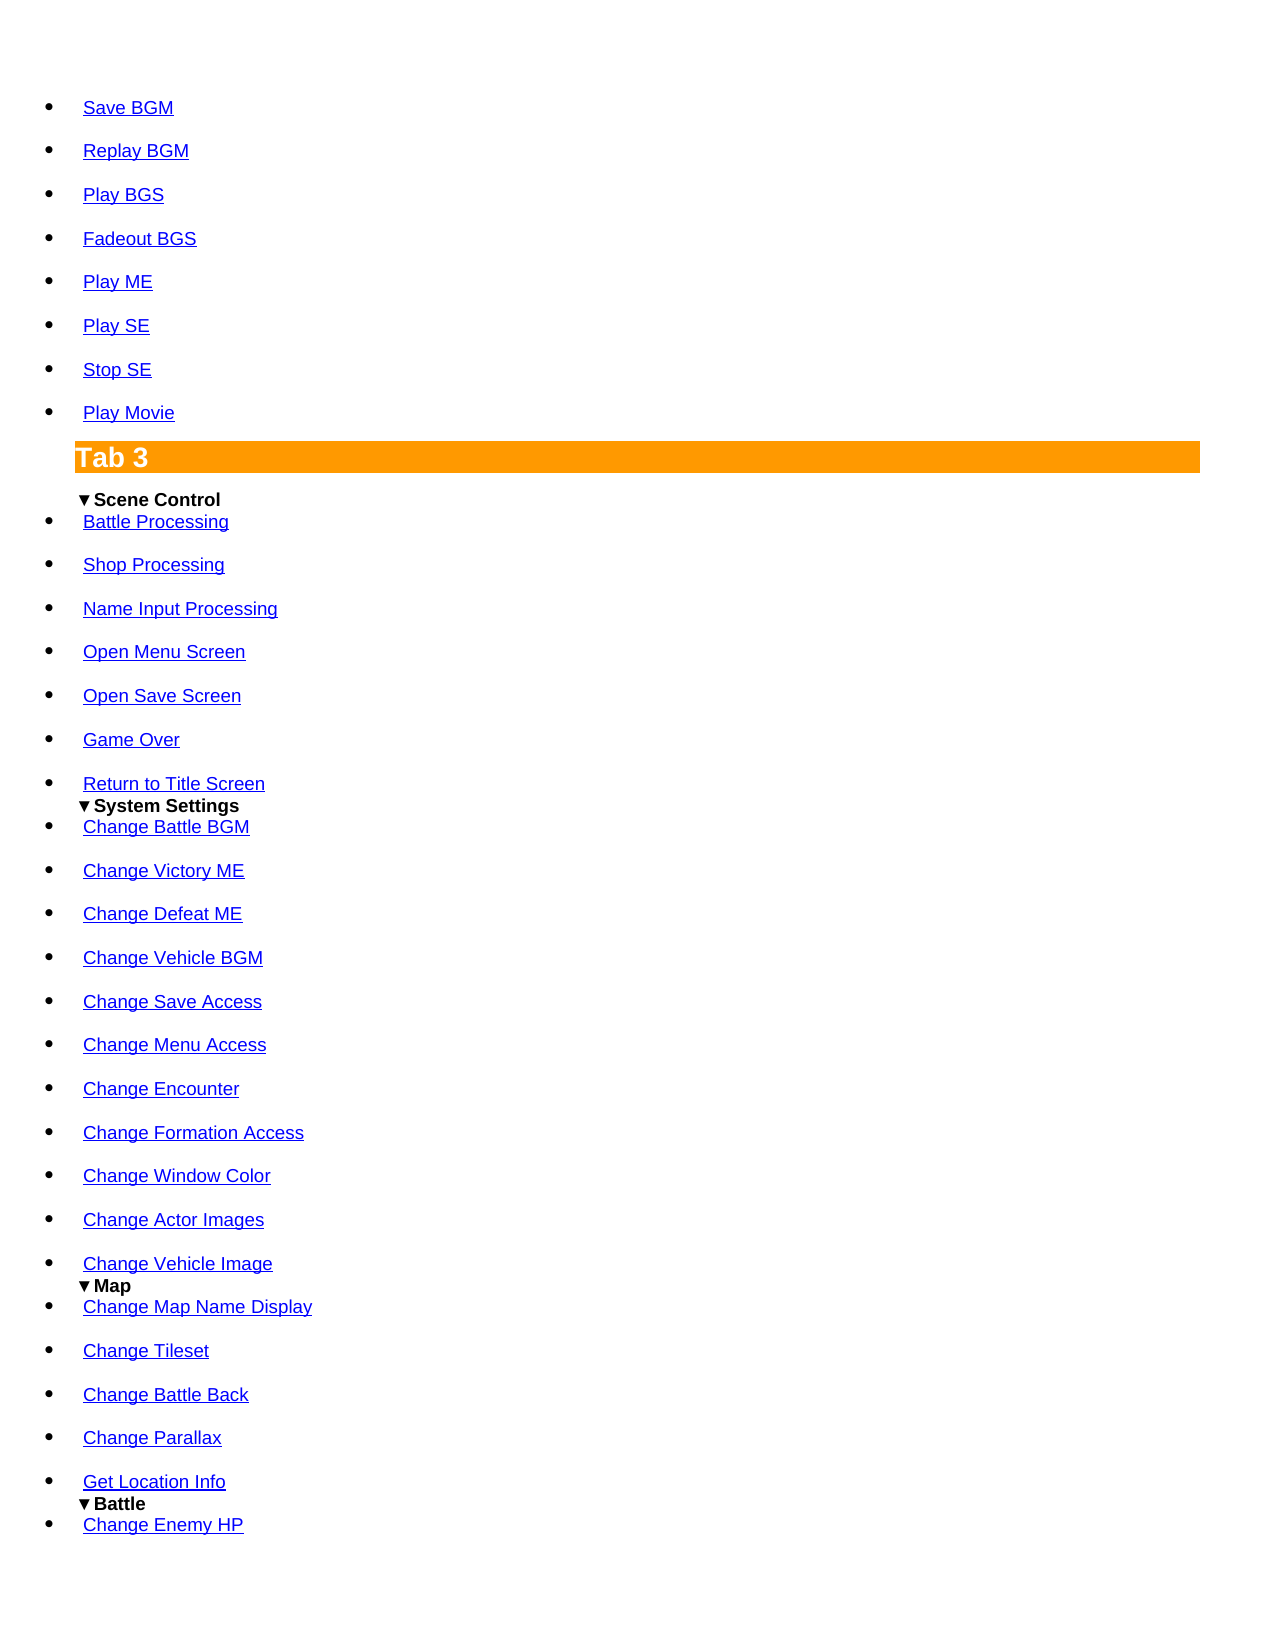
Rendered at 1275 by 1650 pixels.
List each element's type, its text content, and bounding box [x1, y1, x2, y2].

list Change Tileset [45, 1340, 1169, 1362]
text ▼Map [75, 1274, 1200, 1296]
text Tab 3 [75, 441, 1200, 473]
list Play Movie [45, 402, 1169, 424]
list Replay BGM [45, 140, 1169, 162]
list Fadeout BGS [45, 227, 1169, 249]
list Play ME [45, 271, 1169, 293]
list Stop SE [45, 358, 1169, 381]
list Open Menu Screen [45, 641, 1169, 663]
text ▼Scene Control [75, 489, 1200, 510]
list Get Location Info [45, 1471, 1169, 1493]
text ▼System Settings [75, 794, 1200, 816]
list Change Parallax [45, 1427, 1169, 1449]
list Change Map Name Display [45, 1296, 1169, 1318]
list Change Battle BGM [45, 816, 1169, 838]
list Change Defeat ME [45, 903, 1169, 925]
list Change Actor Images [45, 1209, 1169, 1231]
list Change Vehicle BGM [45, 947, 1169, 969]
list Change Menu Access [45, 1034, 1169, 1056]
list Shop Processing [45, 554, 1169, 576]
list Change Enemy HP [45, 1514, 1169, 1536]
list Change Save Access [45, 991, 1169, 1013]
list Change Window Color [45, 1165, 1169, 1187]
list Change Formation Access [45, 1121, 1169, 1143]
list Play BGS [45, 184, 1169, 206]
list Change Victory ME [45, 859, 1169, 882]
list Save BGM [45, 97, 1169, 119]
list Open Save Screen [45, 685, 1169, 707]
list Change Vehicle Image [45, 1252, 1169, 1274]
list Name Input Processing [45, 598, 1169, 620]
list Play SE [45, 315, 1169, 337]
list Return to Title Screen [45, 772, 1169, 794]
list Change Encounter [45, 1078, 1169, 1100]
text ▼Battle [75, 1493, 1200, 1514]
list Game Over [45, 729, 1169, 751]
list Change Battle Back [45, 1383, 1169, 1405]
list Battle Processing [45, 510, 1169, 532]
